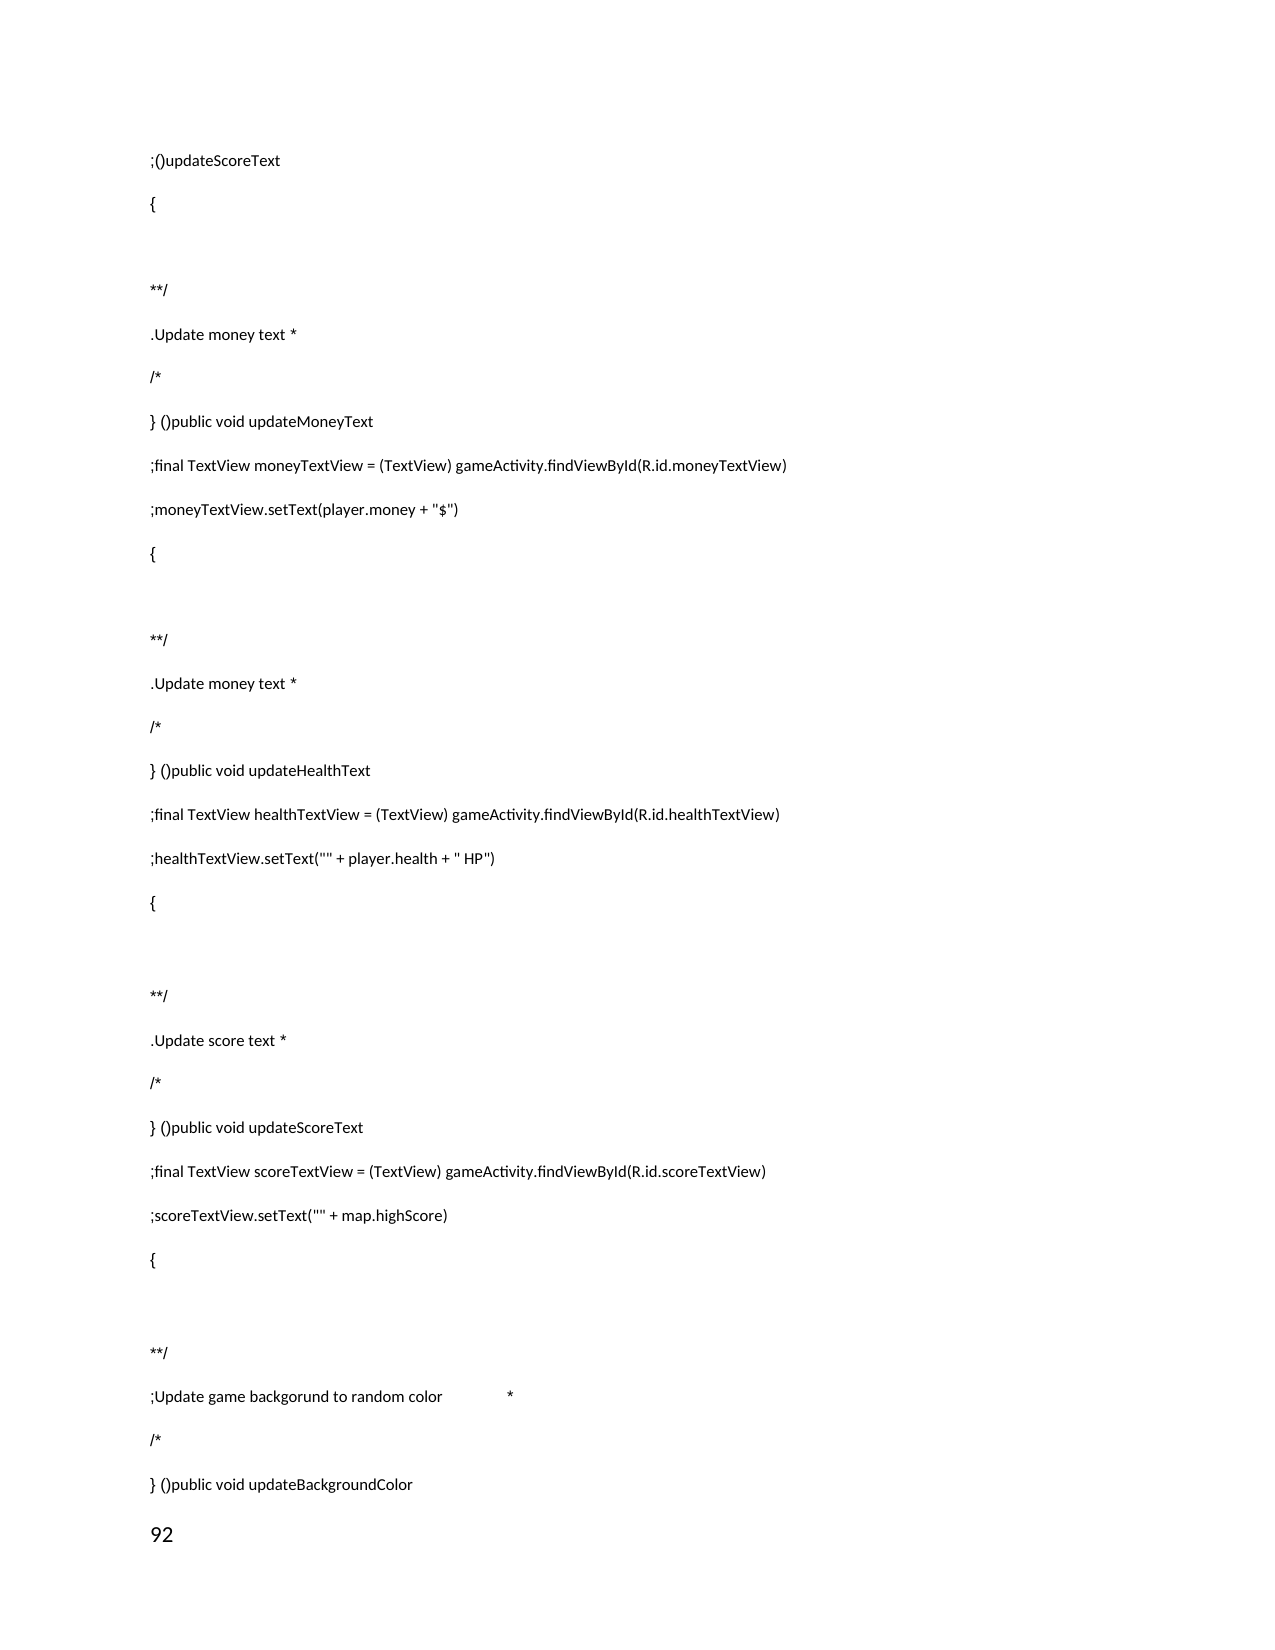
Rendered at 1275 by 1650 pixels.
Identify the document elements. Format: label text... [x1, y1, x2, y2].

text * Update money text. [150, 324, 1125, 344]
text moneyTextView.setText(player.money + "$"); [150, 499, 1125, 519]
text /** [150, 630, 1125, 649]
text healthTextView.setText("" + player.health + " HP"); [150, 848, 1125, 869]
text */ [150, 1074, 1125, 1093]
text } [150, 893, 1125, 912]
text updateScoreText(); [150, 150, 1125, 170]
text */ [150, 717, 1125, 737]
text final TextView moneyTextView = (TextView) gameActivity.findViewById(R.id.moneyTextView); [150, 455, 1125, 475]
text final TextView healthTextView = (TextView) gameActivity.findViewById(R.id.healthTextView); [150, 804, 1125, 825]
text } [150, 543, 1125, 563]
text * Update money text. [150, 673, 1125, 693]
text public void updateBackgroundColor() { [150, 1474, 1125, 1494]
text } [150, 1249, 1125, 1269]
text public void updateMoneyText() { [150, 411, 1125, 431]
text /** [150, 987, 1125, 1006]
text public void updateScoreText() { [150, 1117, 1125, 1137]
text } [150, 194, 1125, 213]
text */ [150, 368, 1125, 387]
text /** [150, 1344, 1125, 1363]
text /** [150, 281, 1125, 300]
text */ [150, 1431, 1125, 1450]
text * Update game backgorund to random color; [150, 1387, 1125, 1407]
text public void updateHealthText() { [150, 760, 1125, 781]
text final TextView scoreTextView = (TextView) gameActivity.findViewById(R.id.scoreTextView); [150, 1161, 1125, 1181]
text * Update score text. [150, 1030, 1125, 1050]
text scoreTextView.setText("" + map.highScore); [150, 1205, 1125, 1226]
